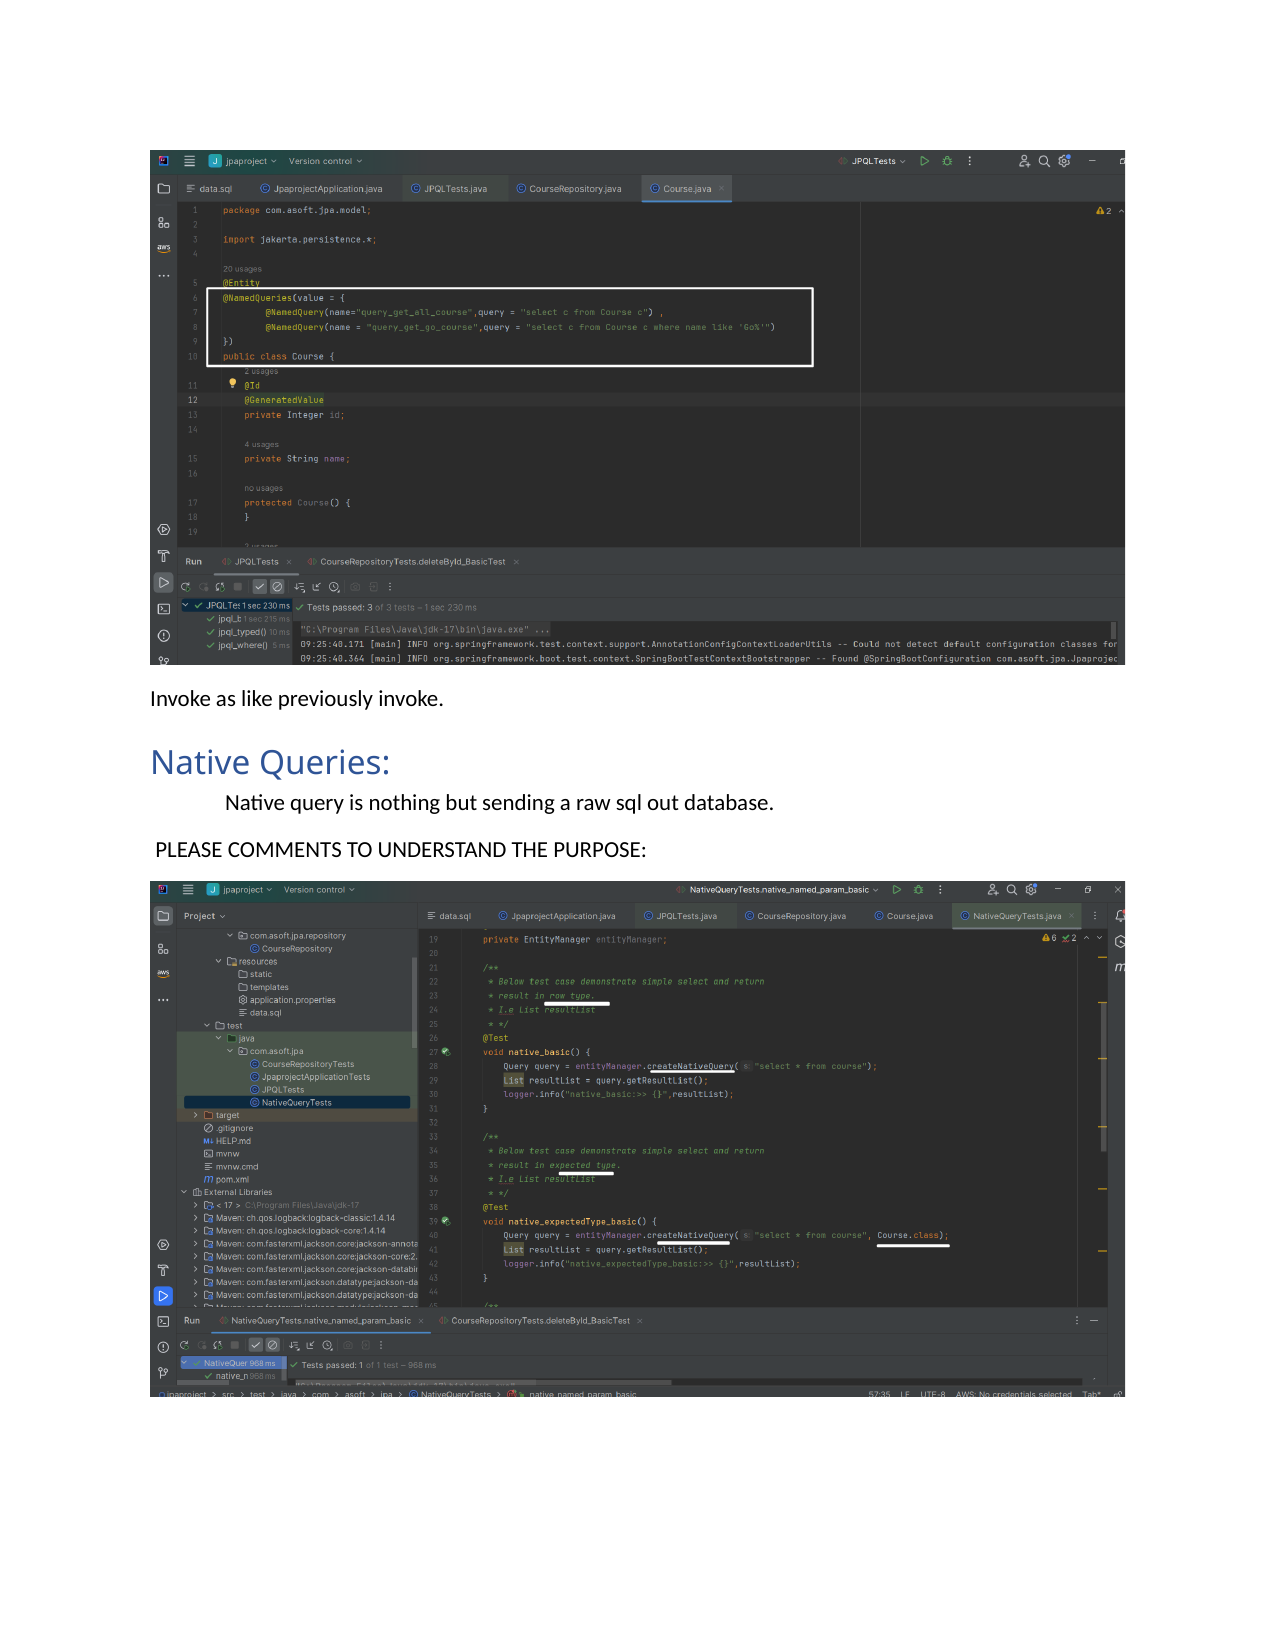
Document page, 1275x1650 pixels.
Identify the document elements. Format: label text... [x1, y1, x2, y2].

text Invoke as like previously invoke. [150, 684, 1125, 712]
text Native query is nothing but sending a raw sql out database. [150, 788, 1125, 816]
subtitle Native Queries: [150, 739, 1125, 784]
picture [150, 150, 1125, 665]
picture [150, 881, 1125, 1397]
text PLEASE COMMENTS TO UNDERSTAND THE PURPOSE: [150, 835, 1125, 863]
